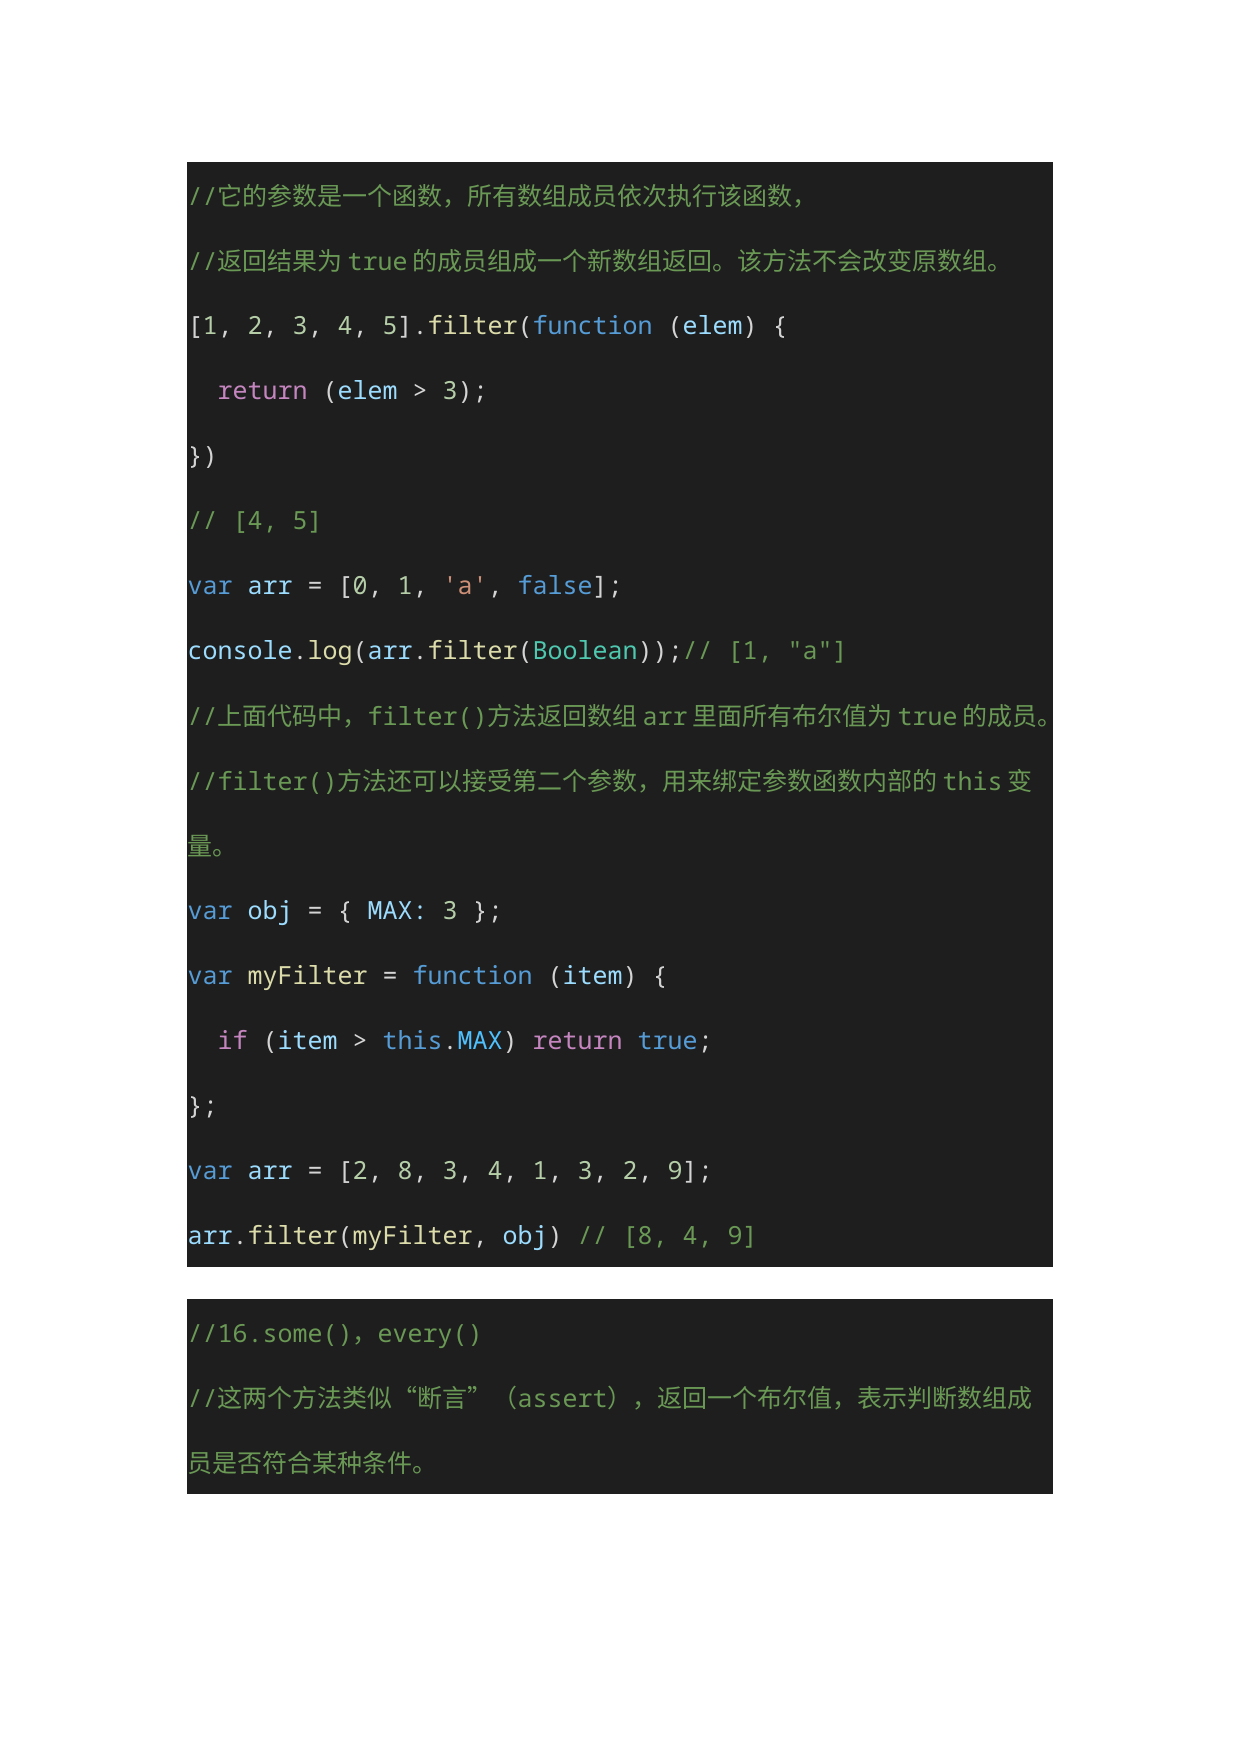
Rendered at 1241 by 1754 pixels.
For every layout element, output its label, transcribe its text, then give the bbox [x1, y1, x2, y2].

text var arr = [0, 1, 'a', false]; [187, 552, 1053, 617]
text var arr = [2, 8, 3, 4, 1, 3, 2, 9]; [187, 1137, 1053, 1202]
text //16.some()，every() [187, 1299, 1053, 1364]
text }) [187, 422, 1053, 487]
text //这两个方法类似“断言”（assert），返回一个布尔值，表示判断数组成员是否符合某种条件。 [187, 1364, 1053, 1494]
text //上面代码中，filter()方法返回数组arr里面所有布尔值为true的成员。 [187, 682, 1053, 747]
text //filter()方法还可以接受第二个参数，用来绑定参数函数内部的this变量。 [187, 747, 1053, 877]
text return (elem > 3); [187, 357, 1053, 422]
text // [4, 5] [187, 487, 1053, 552]
text //它的参数是一个函数，所有数组成员依次执行该函数， [187, 162, 1053, 227]
text }; [187, 1072, 1053, 1137]
text var obj = { MAX: 3 }; [187, 877, 1053, 942]
text //返回结果为true的成员组成一个新数组返回。该方法不会改变原数组。 [187, 227, 1053, 292]
text var myFilter = function (item) { [187, 942, 1053, 1007]
text [1, 2, 3, 4, 5].filter(function (elem) { [187, 292, 1053, 357]
text arr.filter(myFilter, obj) // [8, 4, 9] [187, 1202, 1053, 1267]
text console.log(arr.filter(Boolean));// [1, "a"] [187, 617, 1053, 682]
text if (item > this.MAX) return true; [187, 1007, 1053, 1072]
